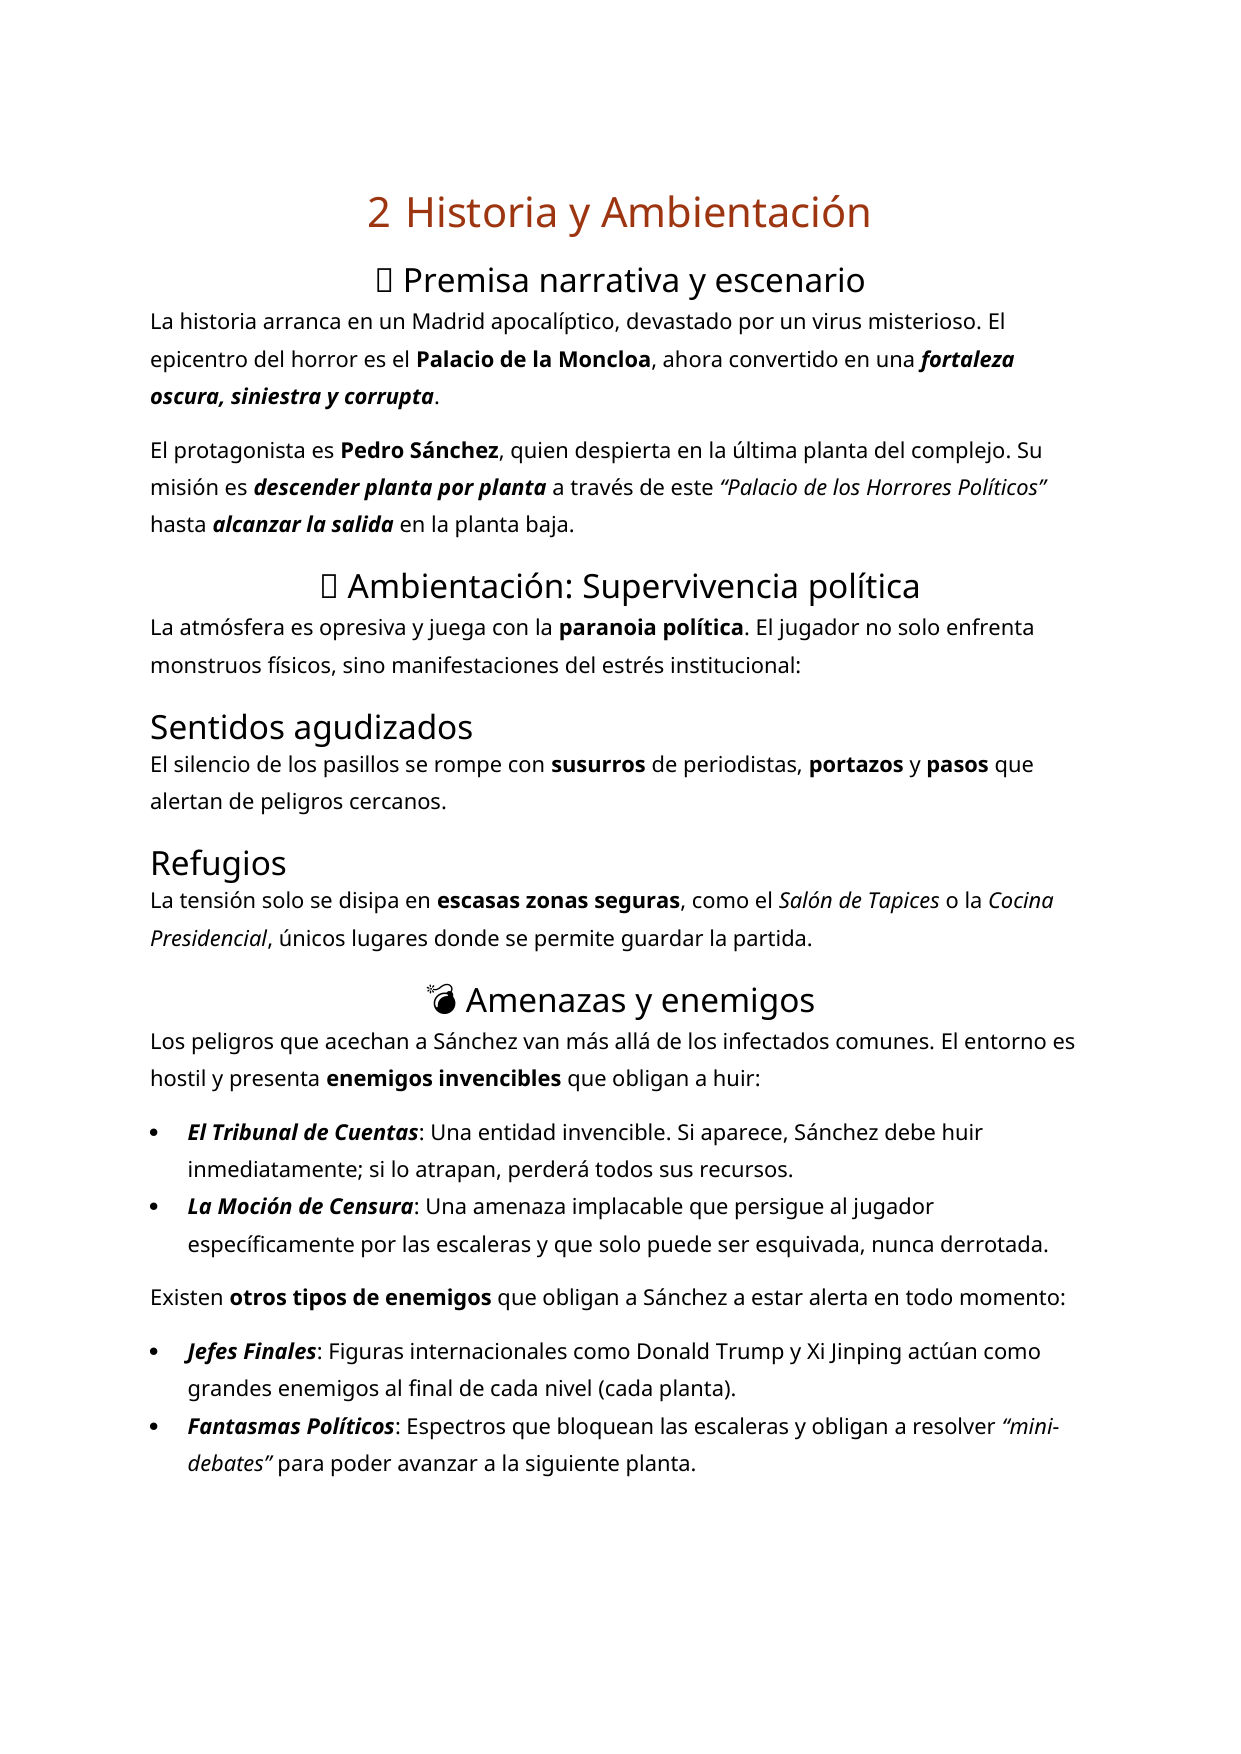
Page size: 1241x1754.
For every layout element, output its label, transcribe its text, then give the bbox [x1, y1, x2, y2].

text La historia arranca en un Madrid apocalíptico, devastado por un virus misterioso. El epicentro del horror es el Palacio de la Moncloa, ahora convertido en una fortaleza oscura, siniestra y corrupta. [150, 306, 1090, 411]
subtitle Premisa narrativa y escenario [150, 257, 1090, 302]
subtitle Refugios [150, 840, 1090, 885]
subtitle Amenazas y enemigos [150, 976, 1090, 1022]
list Jefes Finales: Figuras internacionales como Donald Trump y Xi Jinping actúan como grandes enemigos al final de cada nivel (cada planta). [150, 1336, 1090, 1403]
text Los peligros que acechan a Sánchez van más allá de los infectados comunes. El entorno es hostil y presenta enemigos invencibles que obligan a huir: [150, 1026, 1090, 1093]
text La tensión solo se disipa en escasas zonas seguras, como el Salón de Tapices o la Cocina Presidencial, únicos lugares donde se permite guardar la partida. [150, 885, 1090, 952]
list La Moción de Censura: Una amenaza implacable que persigue al jugador específicamente por las escaleras y que solo puede ser esquivada, nunca derrotada. [150, 1191, 1090, 1258]
text El silencio de los pasillos se rompe con susurros de periodistas, portazos y pasos que alertan de peligros cercanos. [150, 749, 1090, 816]
list El Tribunal de Cuentas: Una entidad invencible. Si aparece, Sánchez debe huir inmediatamente; si lo atrapan, perderá todos sus recursos. [150, 1117, 1090, 1184]
subtitle Sentidos agudizados [150, 703, 1090, 749]
text El protagonista es Pedro Sánchez, quien despierta en la última planta del complejo. Su misión es descender planta por planta a través de este “Palacio de los Horrores Políticos” hasta alcanzar la salida en la planta baja. [150, 434, 1090, 539]
text Existen otros tipos de enemigos que obligan a Sánchez a estar alerta en todo momento: [150, 1282, 1090, 1312]
subtitle Historia y Ambientación [150, 183, 1090, 240]
list Fantasmas Políticos: Espectros que bloquean las escaleras y obligan a resolver “mini-debates” para poder avanzar a la siguiente planta. [150, 1411, 1090, 1478]
subtitle Ambientación: Supervivencia política [150, 563, 1090, 608]
text La atmósfera es opresiva y juega con la paranoia política. El jugador no solo enfrenta monstruos físicos, sino manifestaciones del estrés institucional: [150, 612, 1090, 679]
